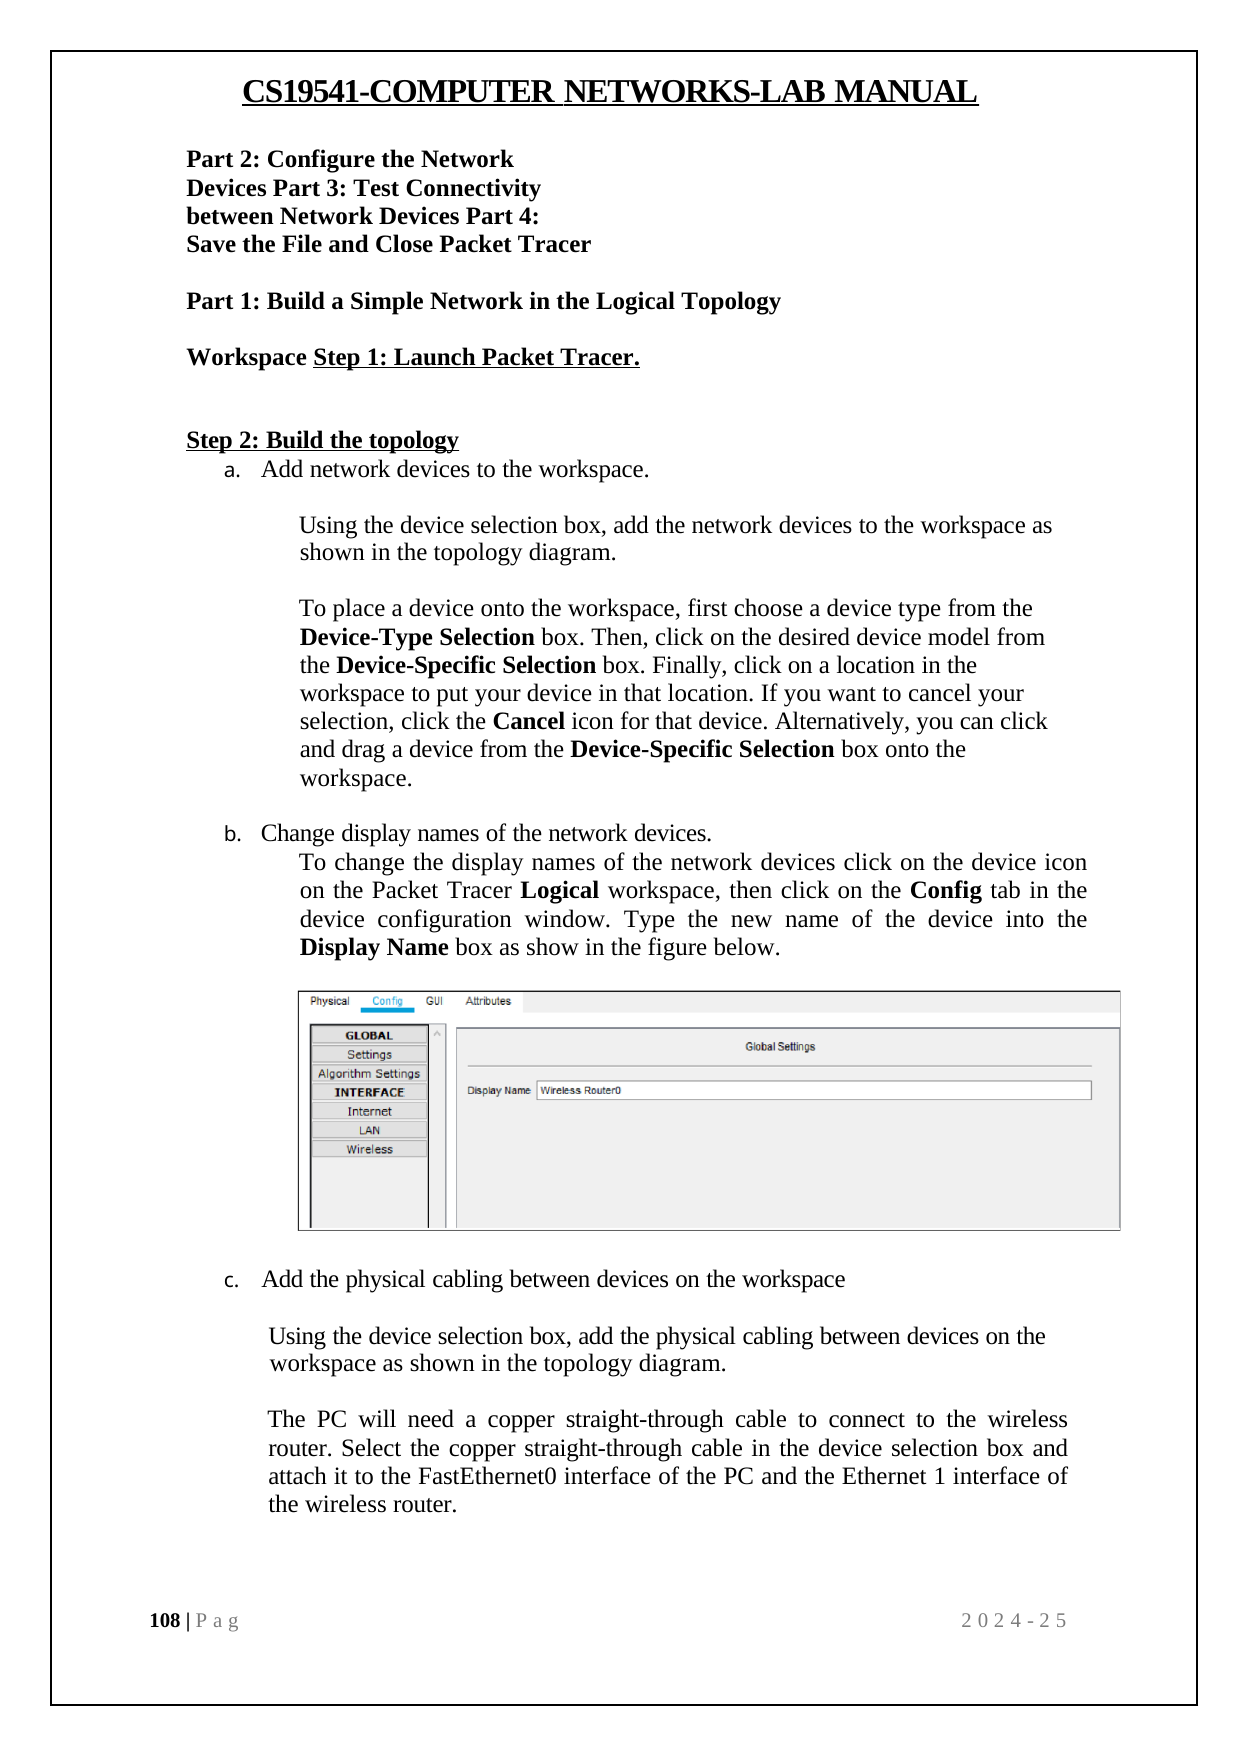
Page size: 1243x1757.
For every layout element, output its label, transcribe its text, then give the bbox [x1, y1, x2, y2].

text Step 2: Build the topology [186, 425, 1196, 453]
picture [297, 990, 1121, 1237]
text Part 1: Build a Simple Network in the Logical Topology Workspace Step 1: Launch Packet Tracer. [186, 286, 894, 371]
text Part 2: Configure the Network Devices Part 3: Test Connectivity between Network Devices Part 4: Save the File and Close Packet Tracer [186, 145, 594, 258]
list Add network devices to the workspace. [223, 454, 1196, 483]
text The PC will need a copper straight-through cable to connect to the wireless router. Select the copper straight-through cable in the device selection box and attach it to the FastEthernet0 interface of the PC and the Ethernet 1 interface of the wireless router. [267, 1405, 1068, 1518]
text Using the device selection box, add the network devices to the workspace as shown in the topology diagram. [298, 511, 1063, 566]
text To place a device onto the workspace, first choose a device type from the Device-Type Selection box. Then, click on the desired device model from the Device-Specific Selection box. Finally, click on a location in the workspace to put your device in that location. If you want to cancel your selection, click the Cancel icon for that device. Alternatively, you can click and drag a device from the Device-Specific Selection box onto the workspace. [298, 594, 1067, 791]
text Using the device selection box, add the physical cabling between devices on the workspace as shown in the topology diagram. [268, 1322, 1087, 1377]
list Change display names of the network devices. [223, 818, 1196, 847]
text To change the display names of the network devices click on the device icon on the Packet Tracer Logical workspace, then click on the Config tab in the device configuration window. Type the new name of the device into the Display Name box as show in the figure below. [298, 848, 1087, 961]
